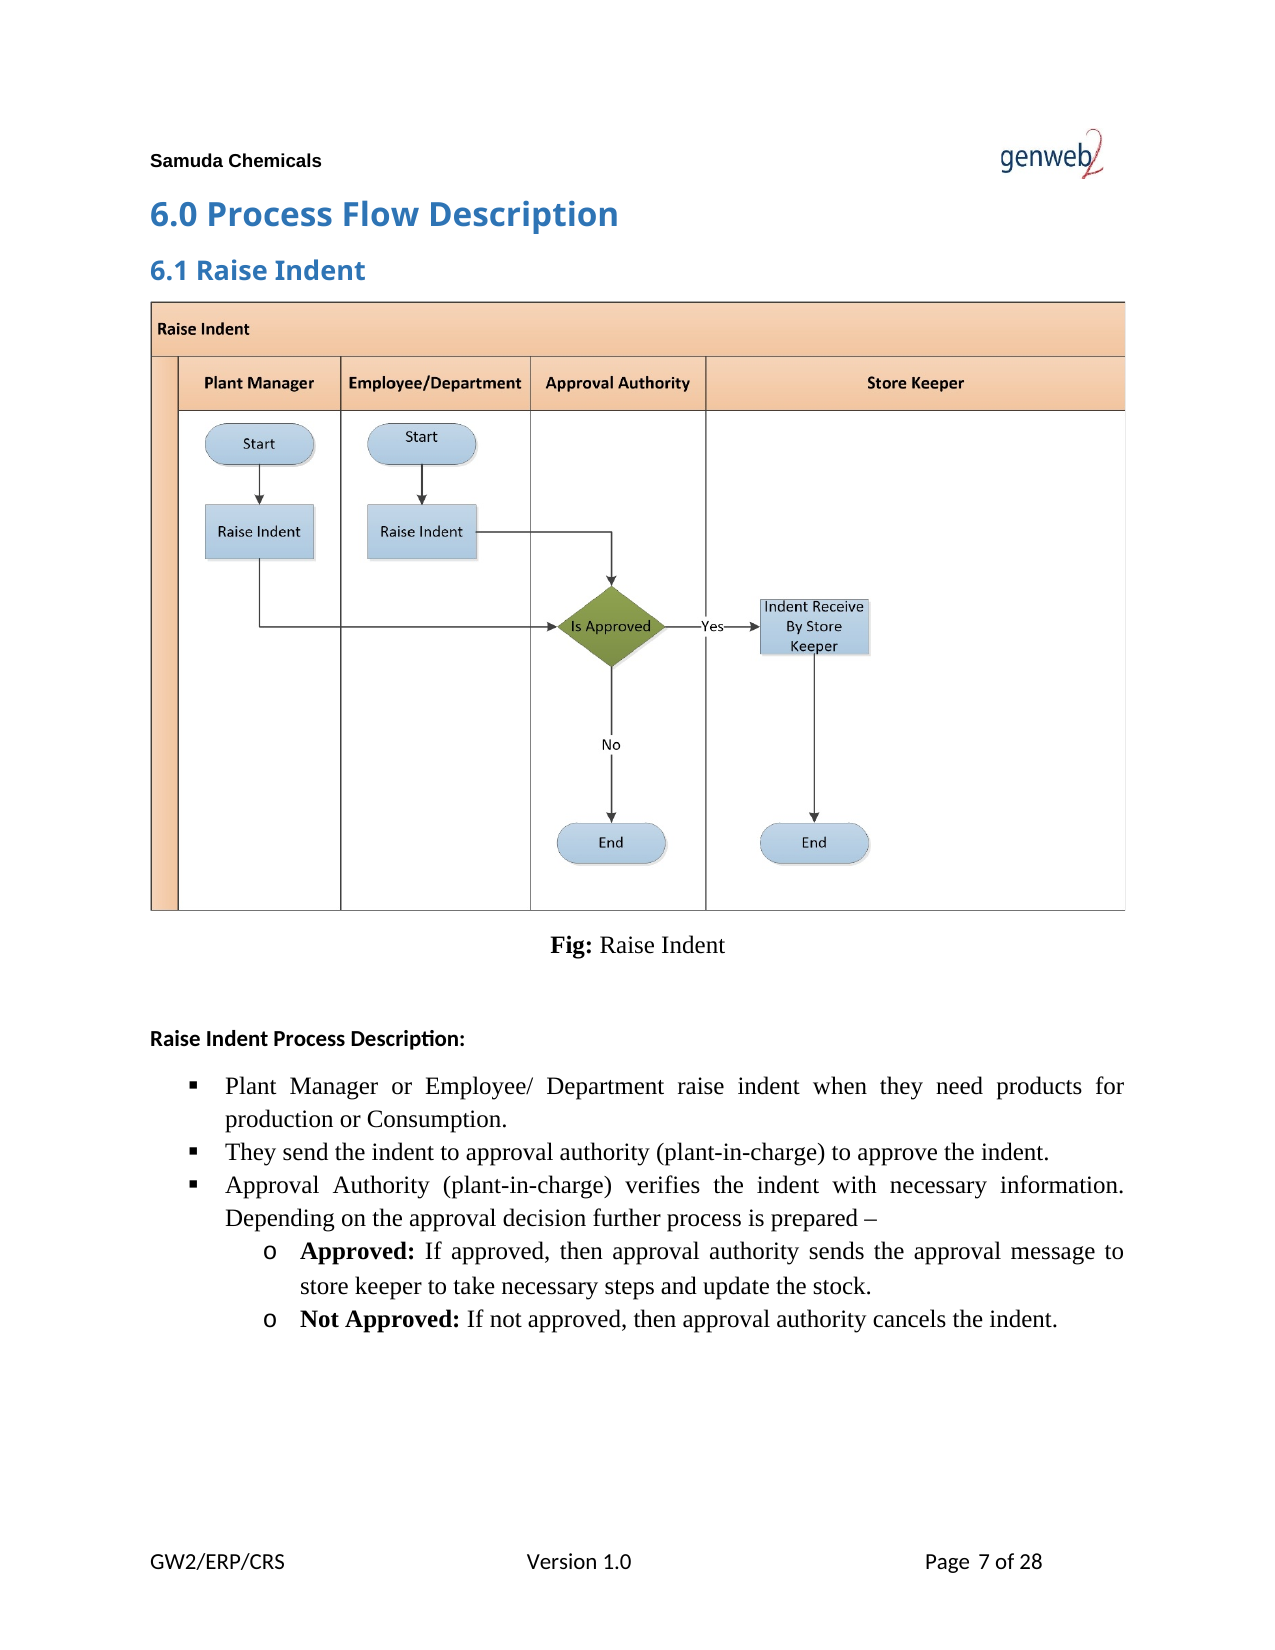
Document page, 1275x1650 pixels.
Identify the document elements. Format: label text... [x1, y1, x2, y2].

list Plant Manager or Employee/ Department raise indent when they need products for production or Consumption. [187, 1071, 1125, 1133]
text Raise Indent Process Description: [150, 1024, 1125, 1052]
list Not Approved: If not approved, then approval authority cancels the indent. [262, 1304, 1125, 1335]
picture [150, 301, 1125, 911]
list Approved: If approved, then approval authority sends the approval message to store keeper to take necessary steps and update the stock. [262, 1236, 1125, 1300]
picture [1000, 128, 1103, 179]
list They send the indent to approval authority (plant-in-charge) to approve the indent. [187, 1137, 1125, 1166]
list Approval Authority (plant-in-charge) verifies the indent with necessary information. Depending on the approval decision further process is prepared – [187, 1170, 1125, 1232]
text Fig: Raise Indent [150, 930, 1125, 958]
subtitle 6.1 Raise Indent [150, 252, 1125, 289]
subtitle 6.0 Process Flow Description [150, 190, 1125, 236]
